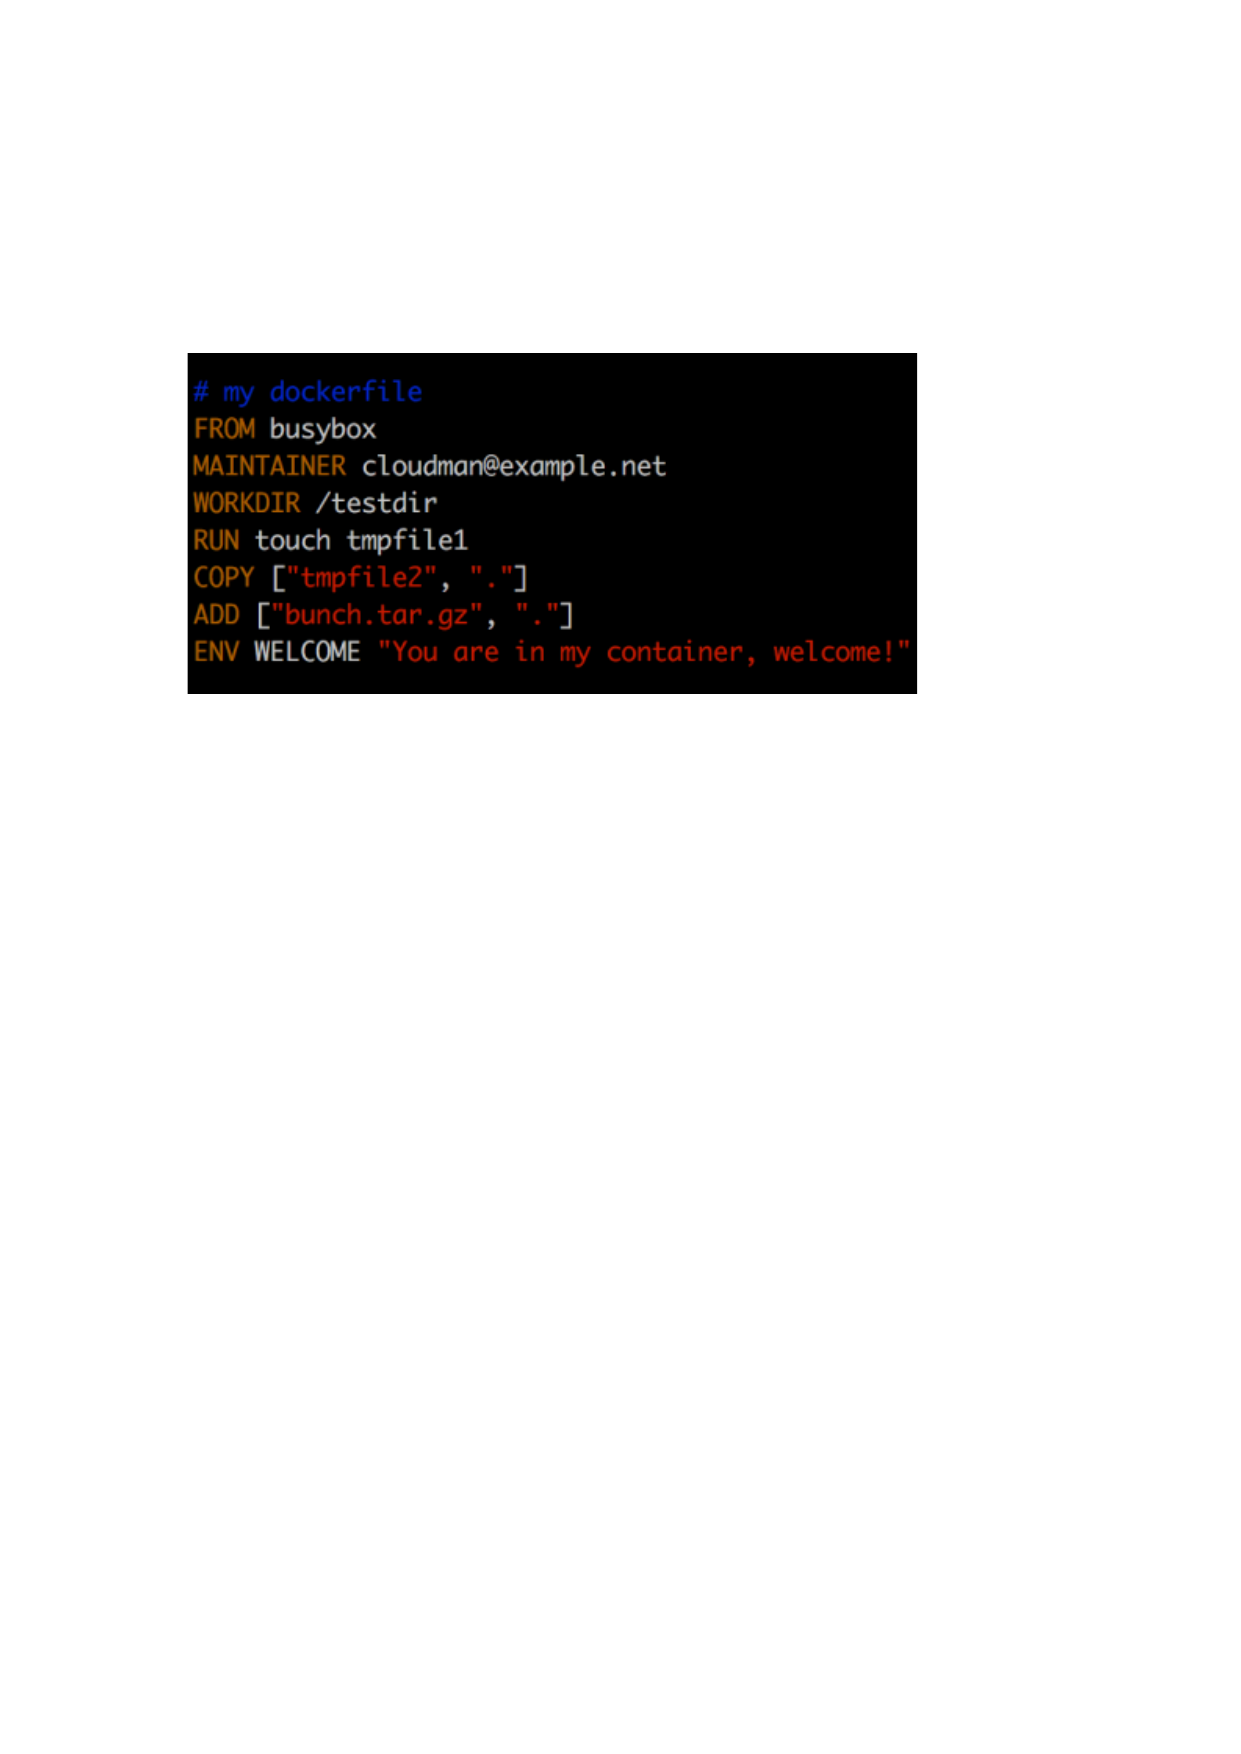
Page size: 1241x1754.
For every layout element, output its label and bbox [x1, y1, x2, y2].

picture [187, 353, 918, 694]
